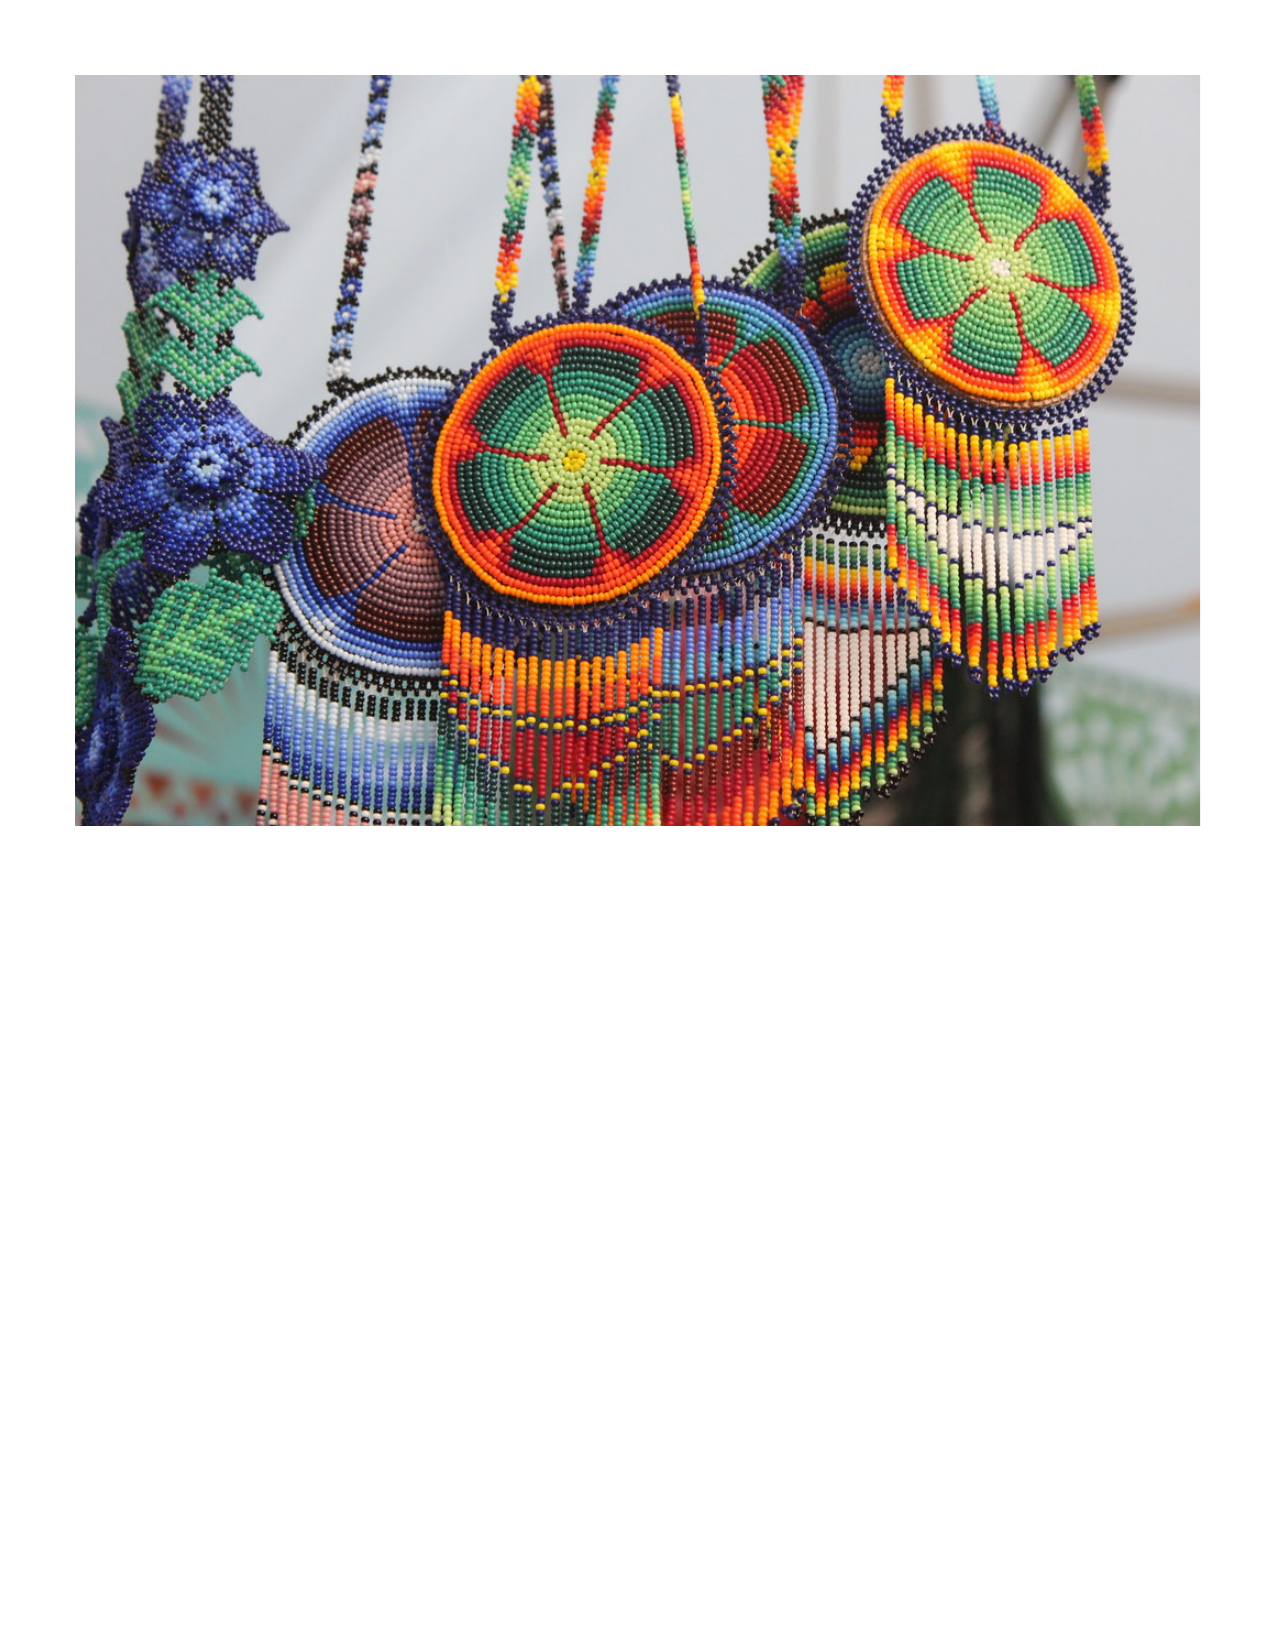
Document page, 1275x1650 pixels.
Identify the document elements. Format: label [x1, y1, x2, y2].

picture [75, 75, 1200, 826]
